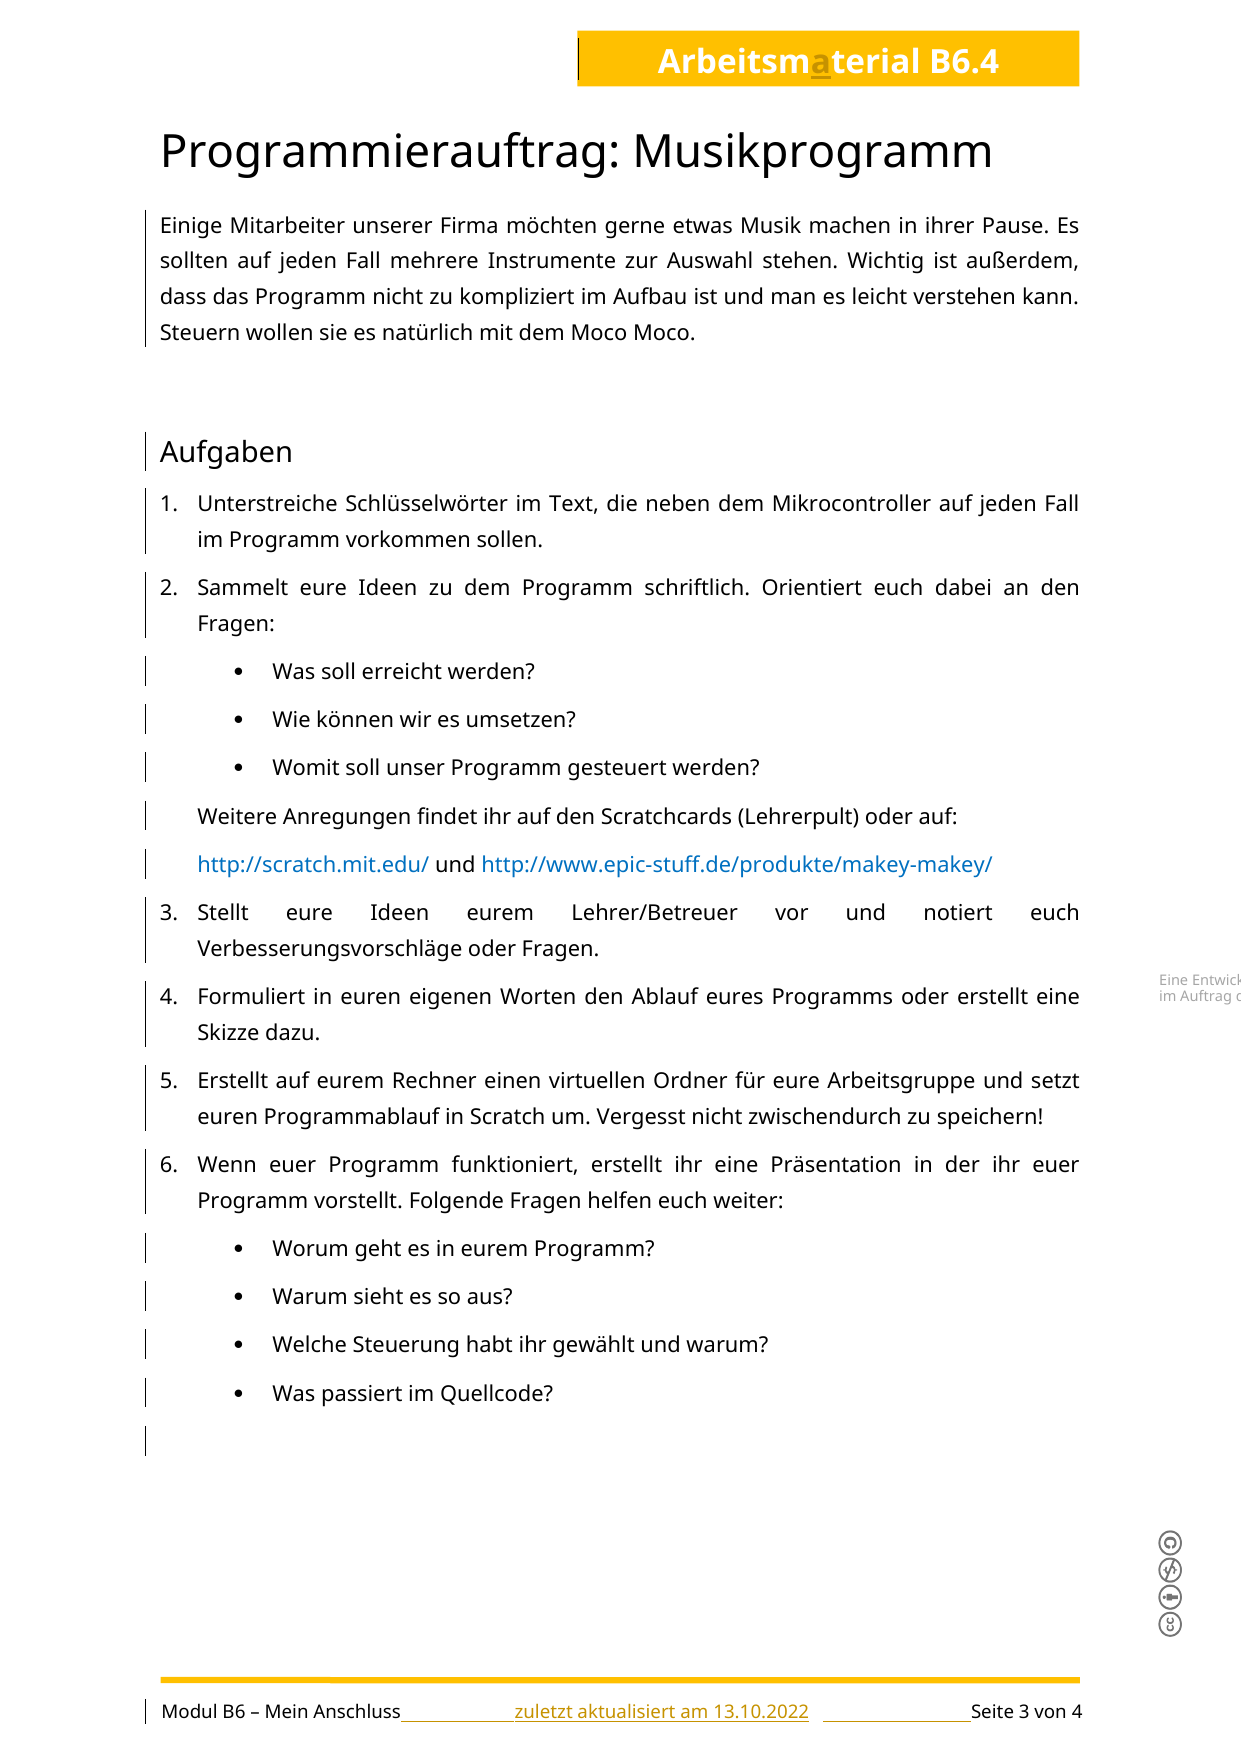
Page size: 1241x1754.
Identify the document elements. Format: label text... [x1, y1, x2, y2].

list Was soll erreicht werden? [234, 656, 1081, 686]
list Worum geht es in eurem Programm? [234, 1233, 1081, 1263]
list Weitere Anregungen findet ihr auf den Scratchcards (Lehrerpult) oder auf: [197, 801, 1081, 830]
list Stellt eure Ideen eurem Lehrer/Betreuer vor und notiert euch Verbesserungsvorschläge oder Fragen. [159, 897, 1081, 963]
list Wie können wir es umsetzen? [234, 704, 1081, 734]
list http://scratch.mit.edu/ und http://www.epic-stuff.de/produkte/makey-makey/ [197, 849, 1081, 879]
list Sammelt eure Ideen zu dem Programm schriftlich. Orientiert euch dabei an den Fragen: [159, 572, 1081, 637]
text Einige Mitarbeiter unserer Firma möchten gerne etwas Musik machen in ihrer Pause. Es sollten auf jeden Fall mehrere Instrumente zur Auswahl stehen. Wichtig ist außerdem, dass das Programm nicht zu kompliziert im Aufbau ist und man es leicht verstehen kann. Steuern wollen sie es natürlich mit dem Moco Moco. [159, 209, 1081, 347]
subtitle Aufgaben [159, 432, 1081, 471]
list Womit soll unser Programm gesteuert werden? [234, 752, 1081, 782]
list Was passiert im Quellcode? [234, 1378, 1081, 1407]
list Unterstreiche Schlüsselwörter im Text, die neben dem Mikrocontroller auf jeden Fall im Programm vorkommen sollen. [159, 488, 1081, 553]
list Warum sieht es so aus? [234, 1281, 1081, 1311]
list Erstellt auf eurem Rechner einen virtuellen Ordner für eure Arbeitsgruppe und setzt euren Programmablauf in Scratch um. Vergesst nicht zwischendurch zu speichern! [159, 1065, 1081, 1131]
list Welche Steuerung habt ihr gewählt und warum? [234, 1329, 1081, 1359]
list Wenn euer Programm funktioniert, erstellt ihr eine Präsentation in der ihr euer Programm vorstellt. Folgende Fragen helfen euch weiter: [159, 1149, 1081, 1214]
text Programmierauftrag: Musikprogramm [159, 118, 1081, 181]
list Formuliert in euren eigenen Worten den Ablauf eures Programms oder erstellt eine Skizze dazu. [159, 981, 1081, 1047]
